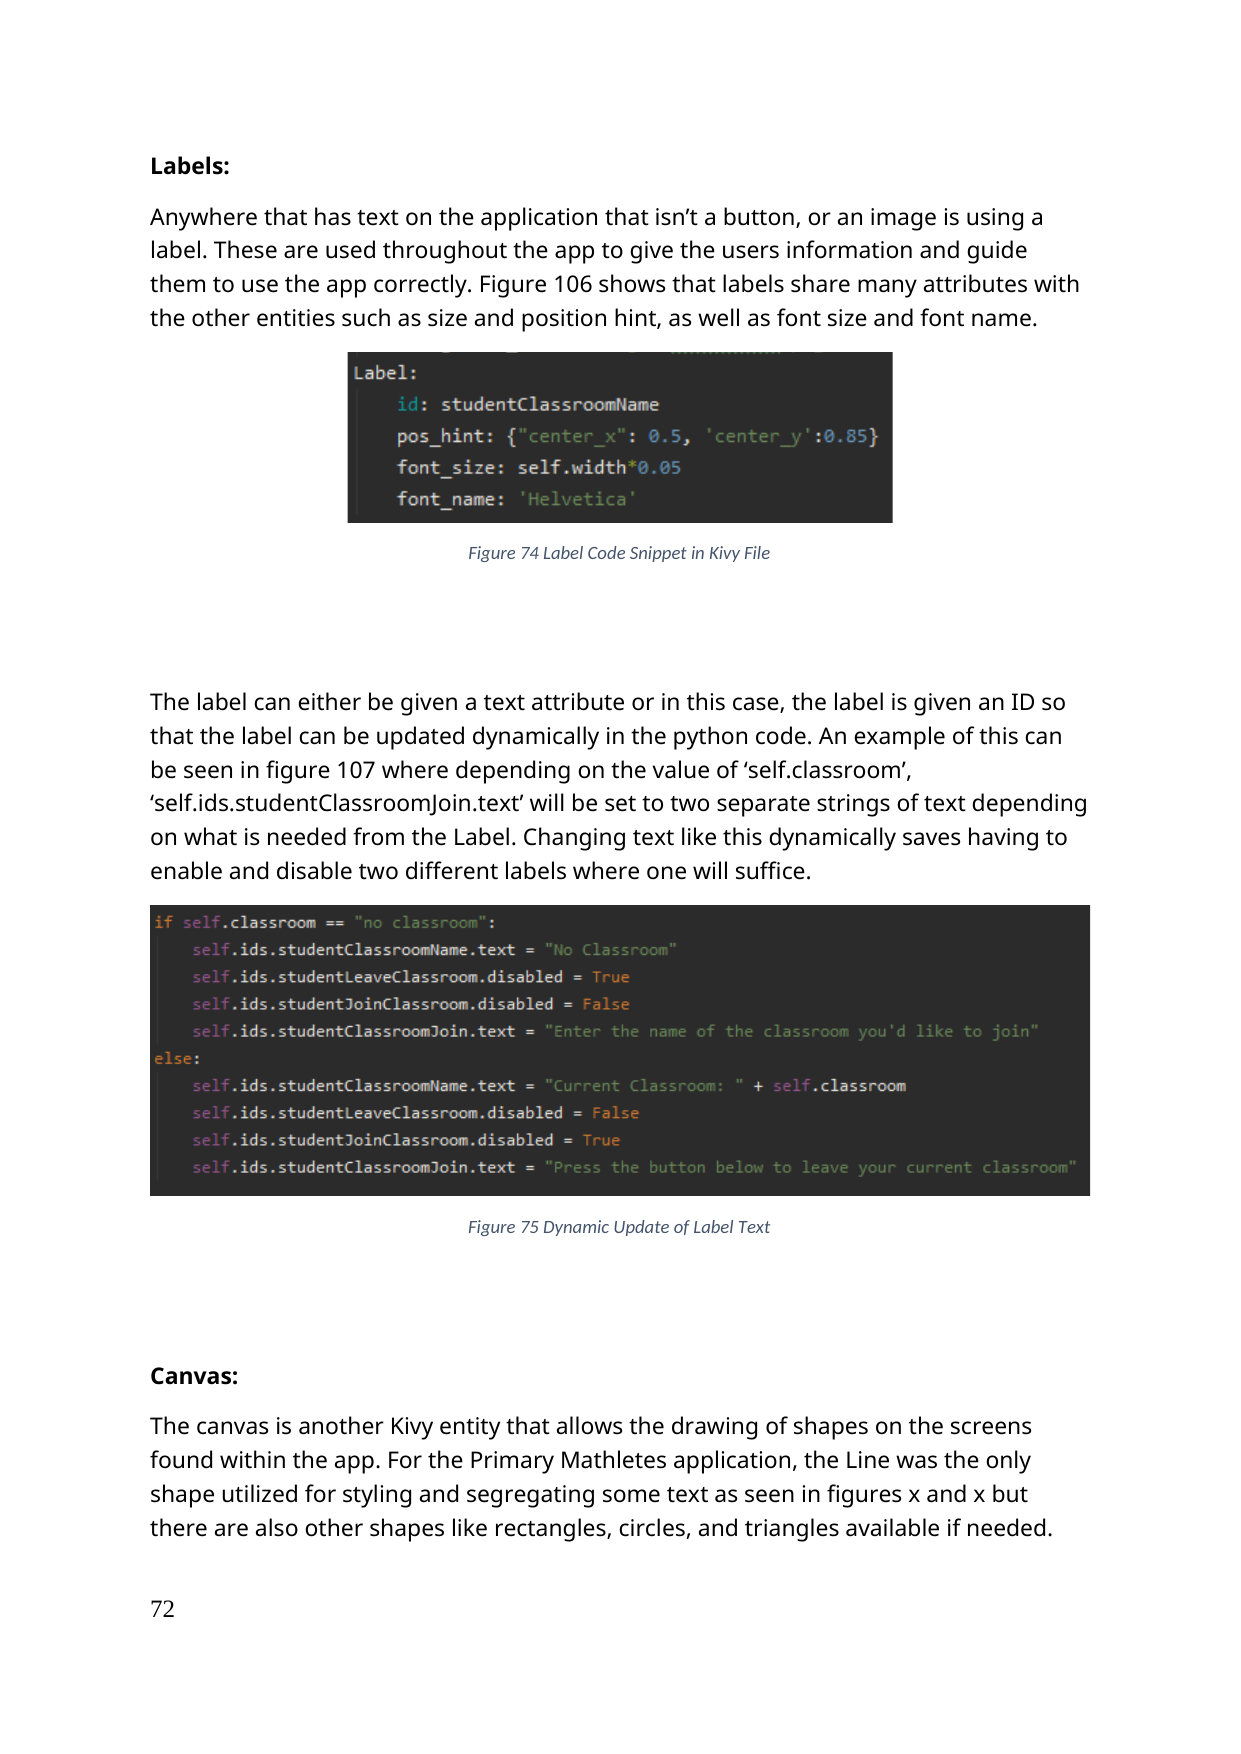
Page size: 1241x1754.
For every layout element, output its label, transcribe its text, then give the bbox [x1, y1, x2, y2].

text The canvas is another Kivy entity that allows the drawing of shapes on the screens found within the app. For the Primary Mathletes application, the Line was the only shape utilized for styling and segregating some text as seen in figures x and x but there are also other shapes like rectangles, circles, and triangles available if needed. [150, 1410, 1090, 1543]
text Labels: [150, 150, 1090, 181]
text The label can either be given a text attribute or in this case, the label is given an ID so that the label can be updated dynamically in the python code. An example of this can be seen in figure 107 where depending on the value of ‘self.classroom’, ‘self.ids.studentClassroomJoin.text’ will be set to two separate strings of text depending on what is needed from the Label. Changing text like this dynamically saves having to enable and disable two different labels where one will suffice. [150, 686, 1090, 886]
text Anywhere that has text on the application that isn’t a button, or an image is using a label. These are used throughout the app to give the users information and guide them to use the app correctly. Figure 106 shows that labels share many attributes with the other entities such as size and position hint, as well as font size and font name. [150, 200, 1090, 333]
text Figure 107 Dynamic Update of Label Text [150, 1215, 1090, 1238]
picture [150, 905, 1091, 1196]
text Figure 106 Label Code Snippet in Kivy File [150, 542, 1090, 564]
picture [347, 352, 893, 523]
text Canvas: [150, 1360, 1090, 1391]
